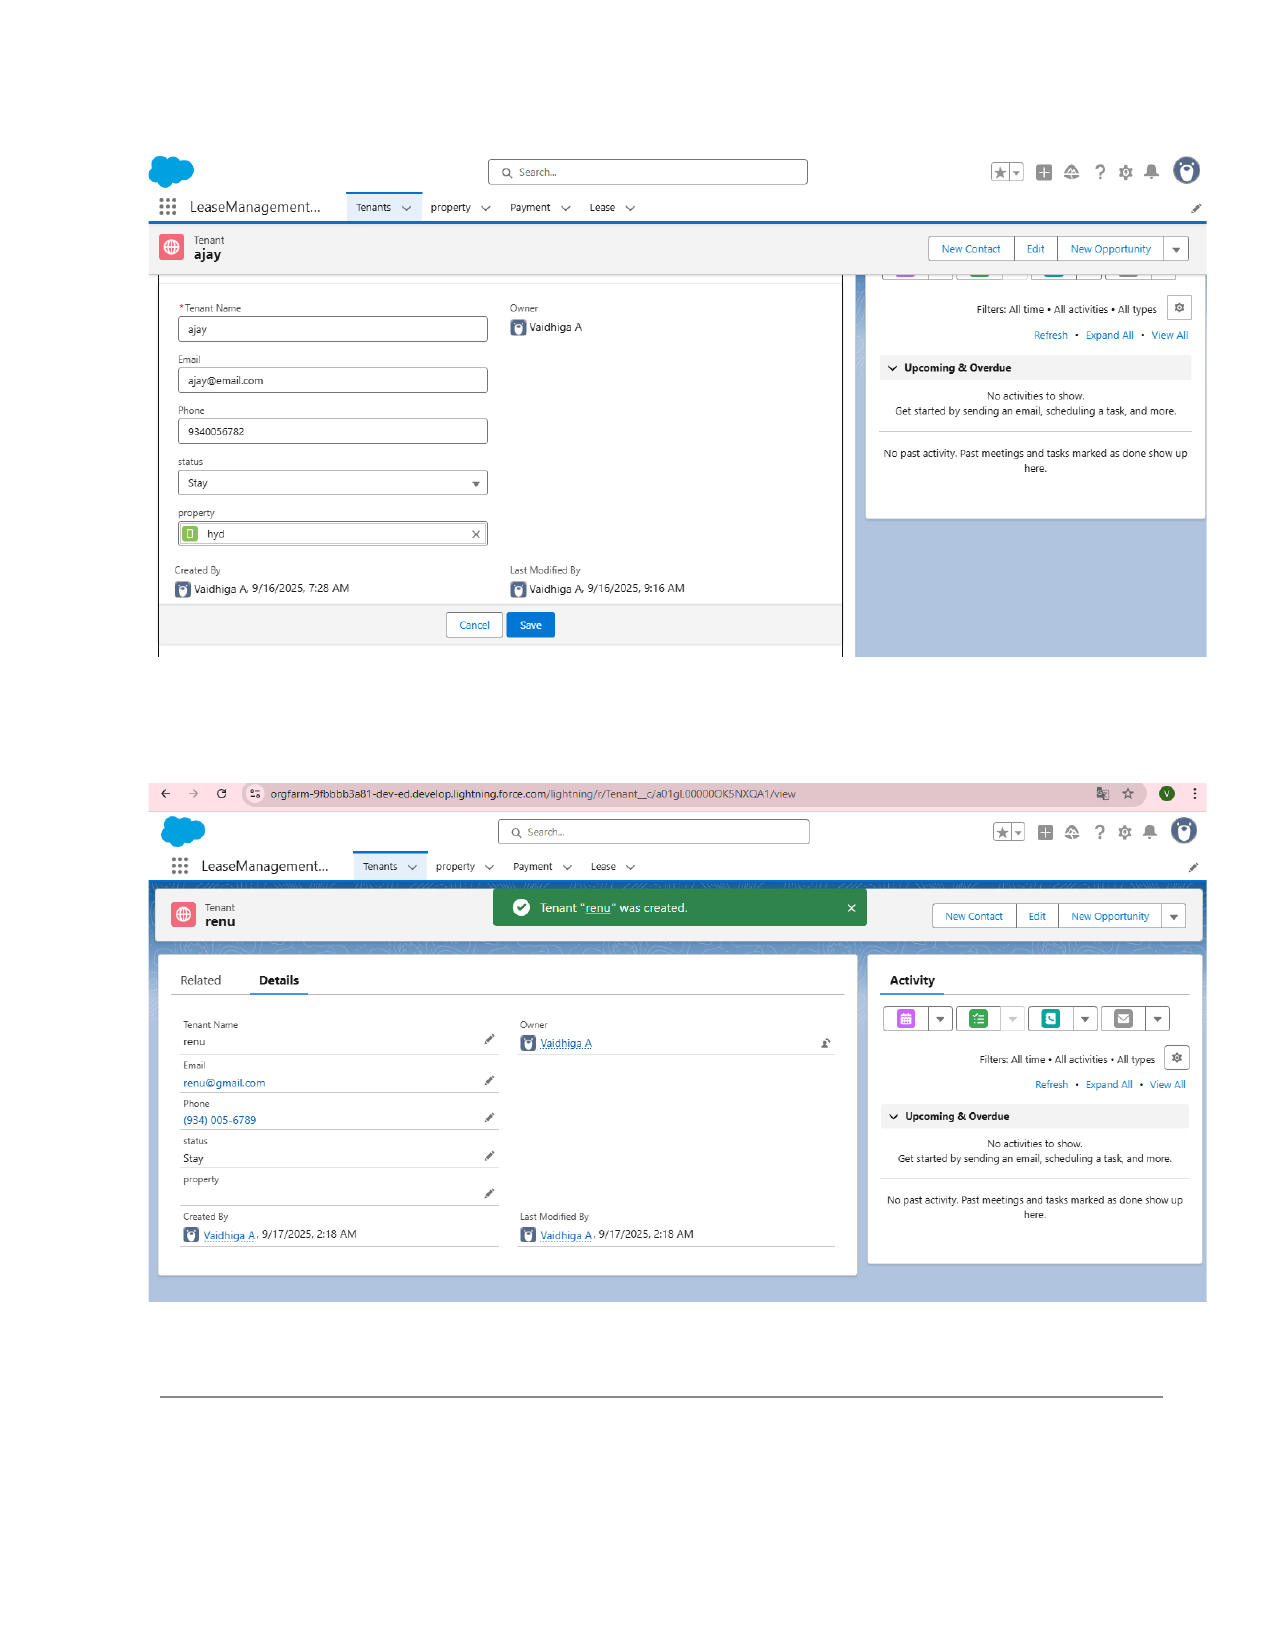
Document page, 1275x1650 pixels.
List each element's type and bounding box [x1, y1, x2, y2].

picture [148, 783, 1207, 1302]
picture [148, 153, 1207, 657]
